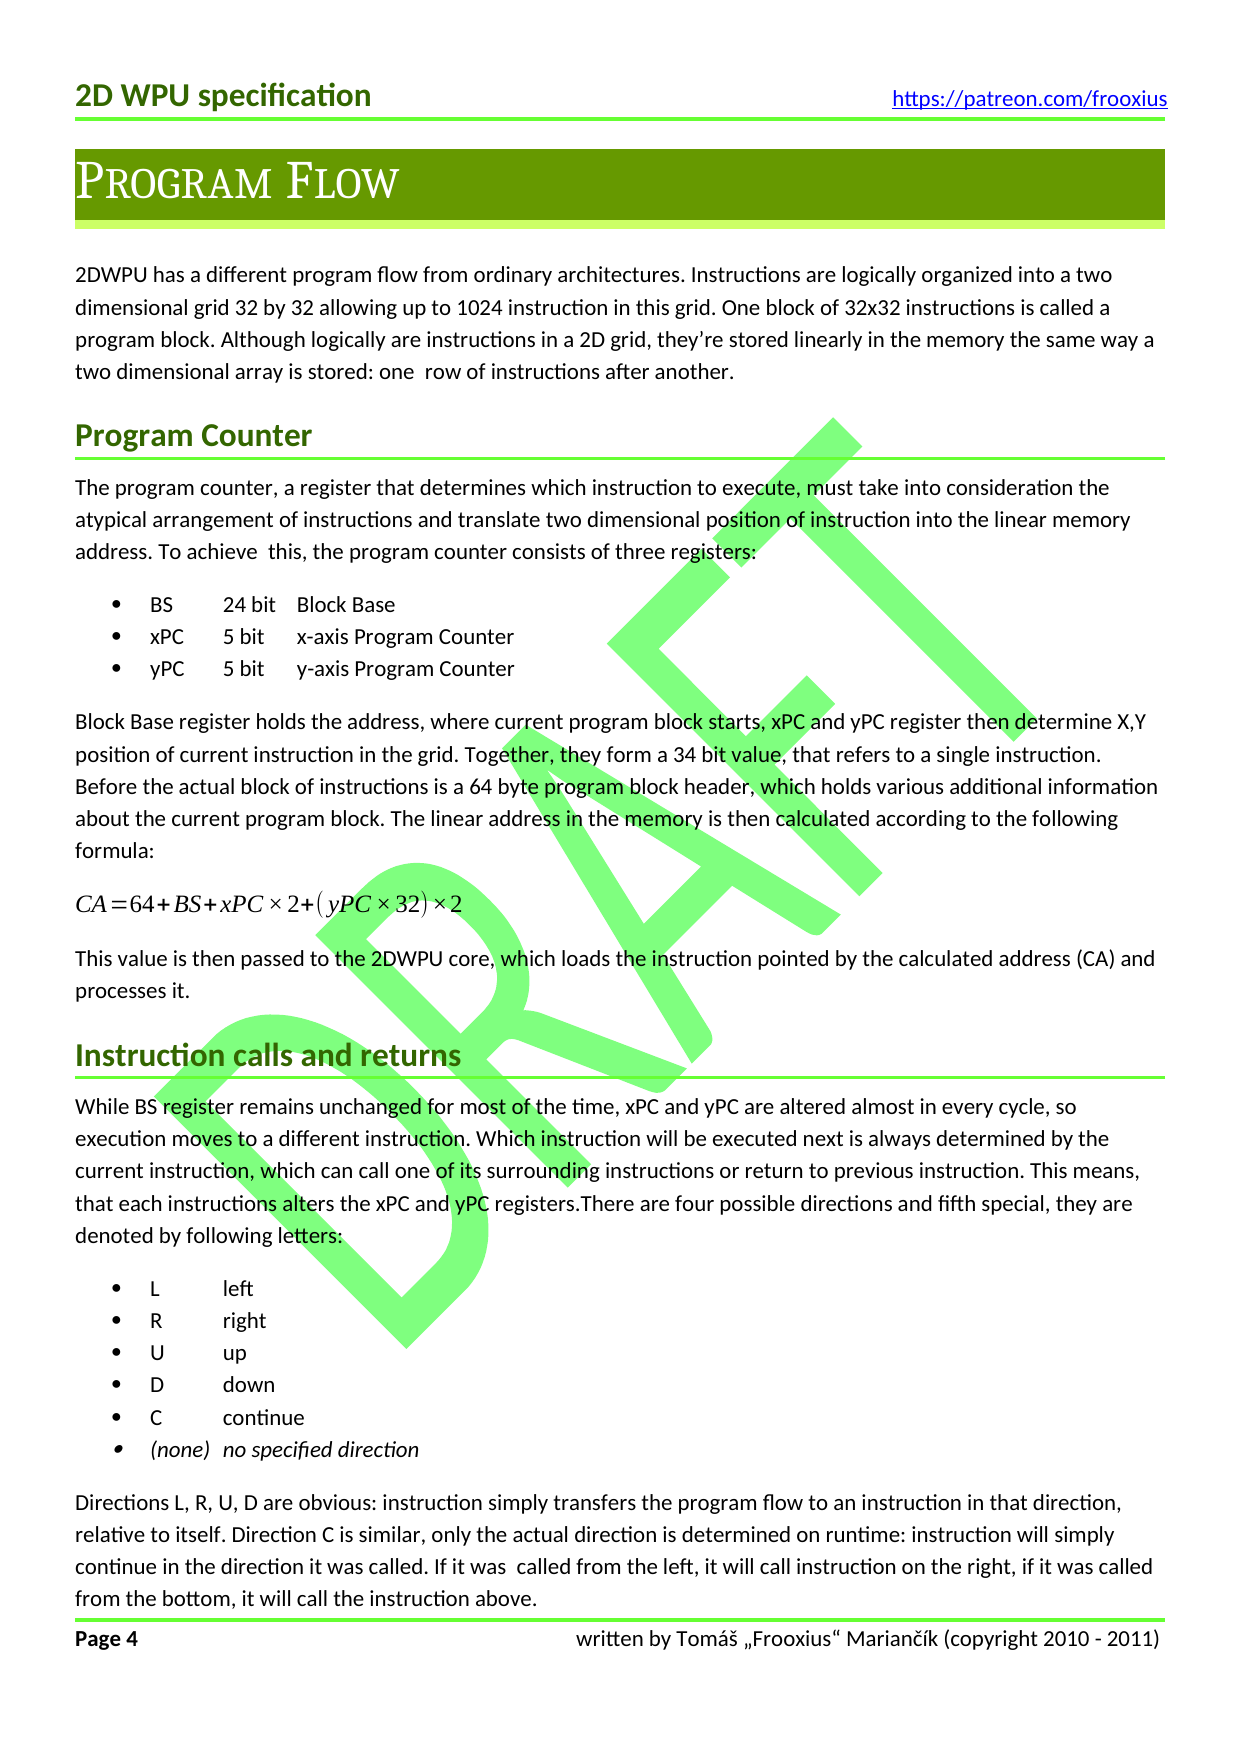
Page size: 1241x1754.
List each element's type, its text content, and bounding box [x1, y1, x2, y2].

list BS 24 bit Block Base [112, 590, 1165, 618]
subtitle Program Counter [75, 414, 1165, 457]
list (none) no specified direction [112, 1435, 1165, 1463]
list U up [112, 1338, 1165, 1366]
list D down [112, 1370, 1165, 1398]
list L left [112, 1274, 1165, 1302]
text Block Base register holds the address, where current program block starts, xPC and yPC register then determine X,Y position of current instruction in the grid. Together, they form a 34 bit value, that refers to a single instruction. Before the actual block of instructions is a 64 byte program block header, which holds various additional information about the current program block. The linear address in the memory is then calculated according to the following formula: [75, 707, 1165, 864]
text This value is then passed to the 2DWPU core, which loads the instruction pointed by the calculated address (CA) and processes it. [75, 944, 1165, 1004]
text 2DWPU has a different program flow from ordinary architectures. Instructions are logically organized into a two dimensional grid 32 by 32 allowing up to 1024 instruction in this grid. One block of 32x32 instructions is called a program block. Although logically are instructions in a 2D grid, they’re stored linearly in the memory the same way a two dimensional array is stored: one row of instructions after another. [75, 261, 1165, 385]
text Directions L, R, U, D are obvious: instruction simply transfers the program flow to an instruction in that direction, relative to itself. Direction C is similar, only the actual direction is determined on runtime: instruction will simply continue in the direction it was called. If it was called from the left, it will call instruction on the right, if it was called from the bottom, it will call the instruction above. [75, 1488, 1165, 1612]
list yPC 5 bit y-axis Program Counter [112, 654, 1165, 682]
list R right [112, 1306, 1165, 1334]
text The program counter, a register that determines which instruction to execute, must take into consideration the atypical arrangement of instructions and translate two dimensional position of instruction into the linear memory address. To achieve this, the program counter consists of three registers: [75, 473, 1165, 565]
text While BS register remains unchanged for most of the time, xPC and yPC are altered almost in every cycle, so execution moves to a different instruction. Which instruction will be executed next is always determined by the current instruction, which can call one of its surrounding instructions or return to previous instruction. This means, that each instructions alters the xPC and yPC registers.There are four possible directions and fifth special, they are denoted by following letters: [75, 1092, 1165, 1249]
list C continue [112, 1403, 1165, 1431]
subtitle Program Flow [75, 149, 1165, 220]
list xPC 5 bit x-axis Program Counter [112, 622, 1165, 650]
subtitle Instruction calls and returns [75, 1034, 1165, 1076]
